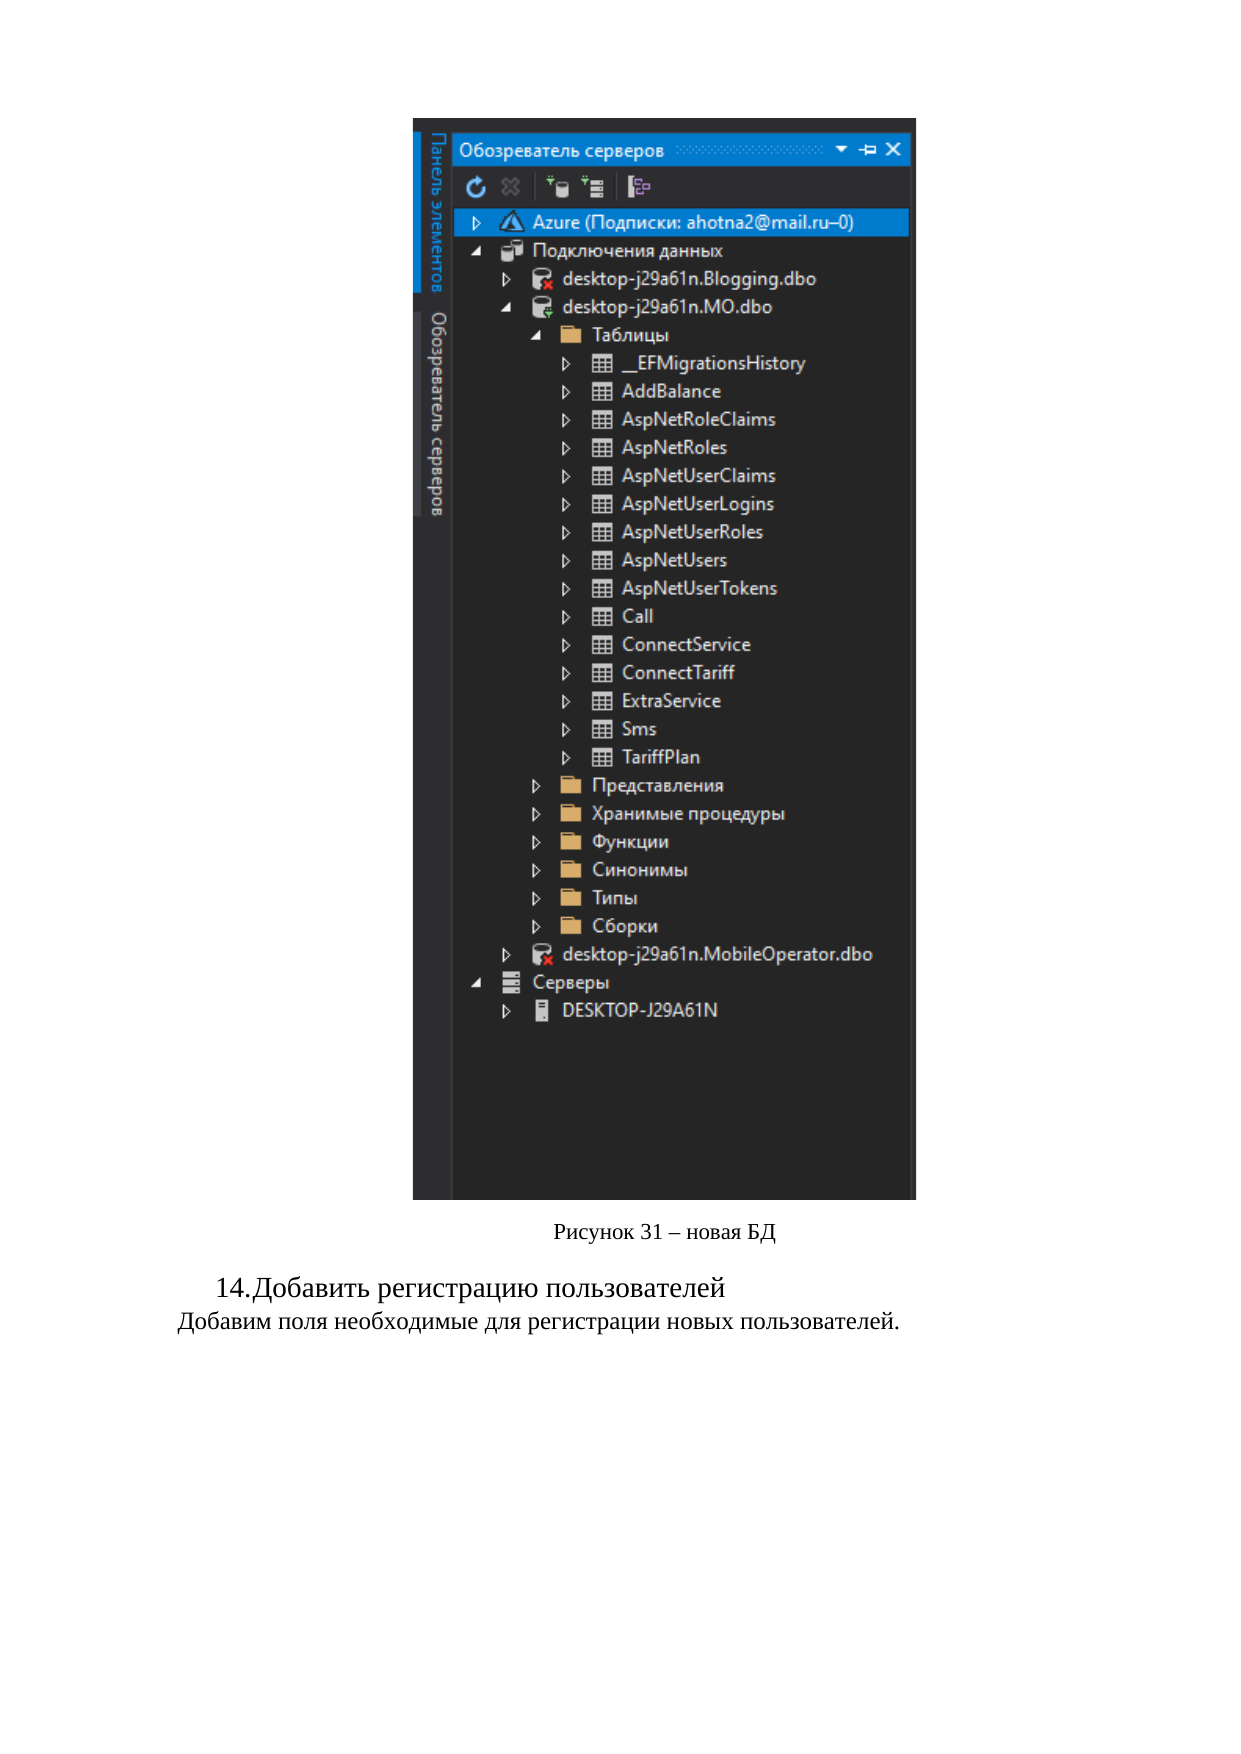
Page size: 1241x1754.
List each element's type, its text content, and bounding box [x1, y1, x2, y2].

text Добавим поля необходимые для регистрации новых пользователей. [177, 1306, 1152, 1334]
picture [412, 118, 917, 1200]
subtitle Добавить регистрацию пользователей [215, 1270, 1152, 1303]
text Рисунок 31 – новая БД [177, 1218, 1152, 1245]
